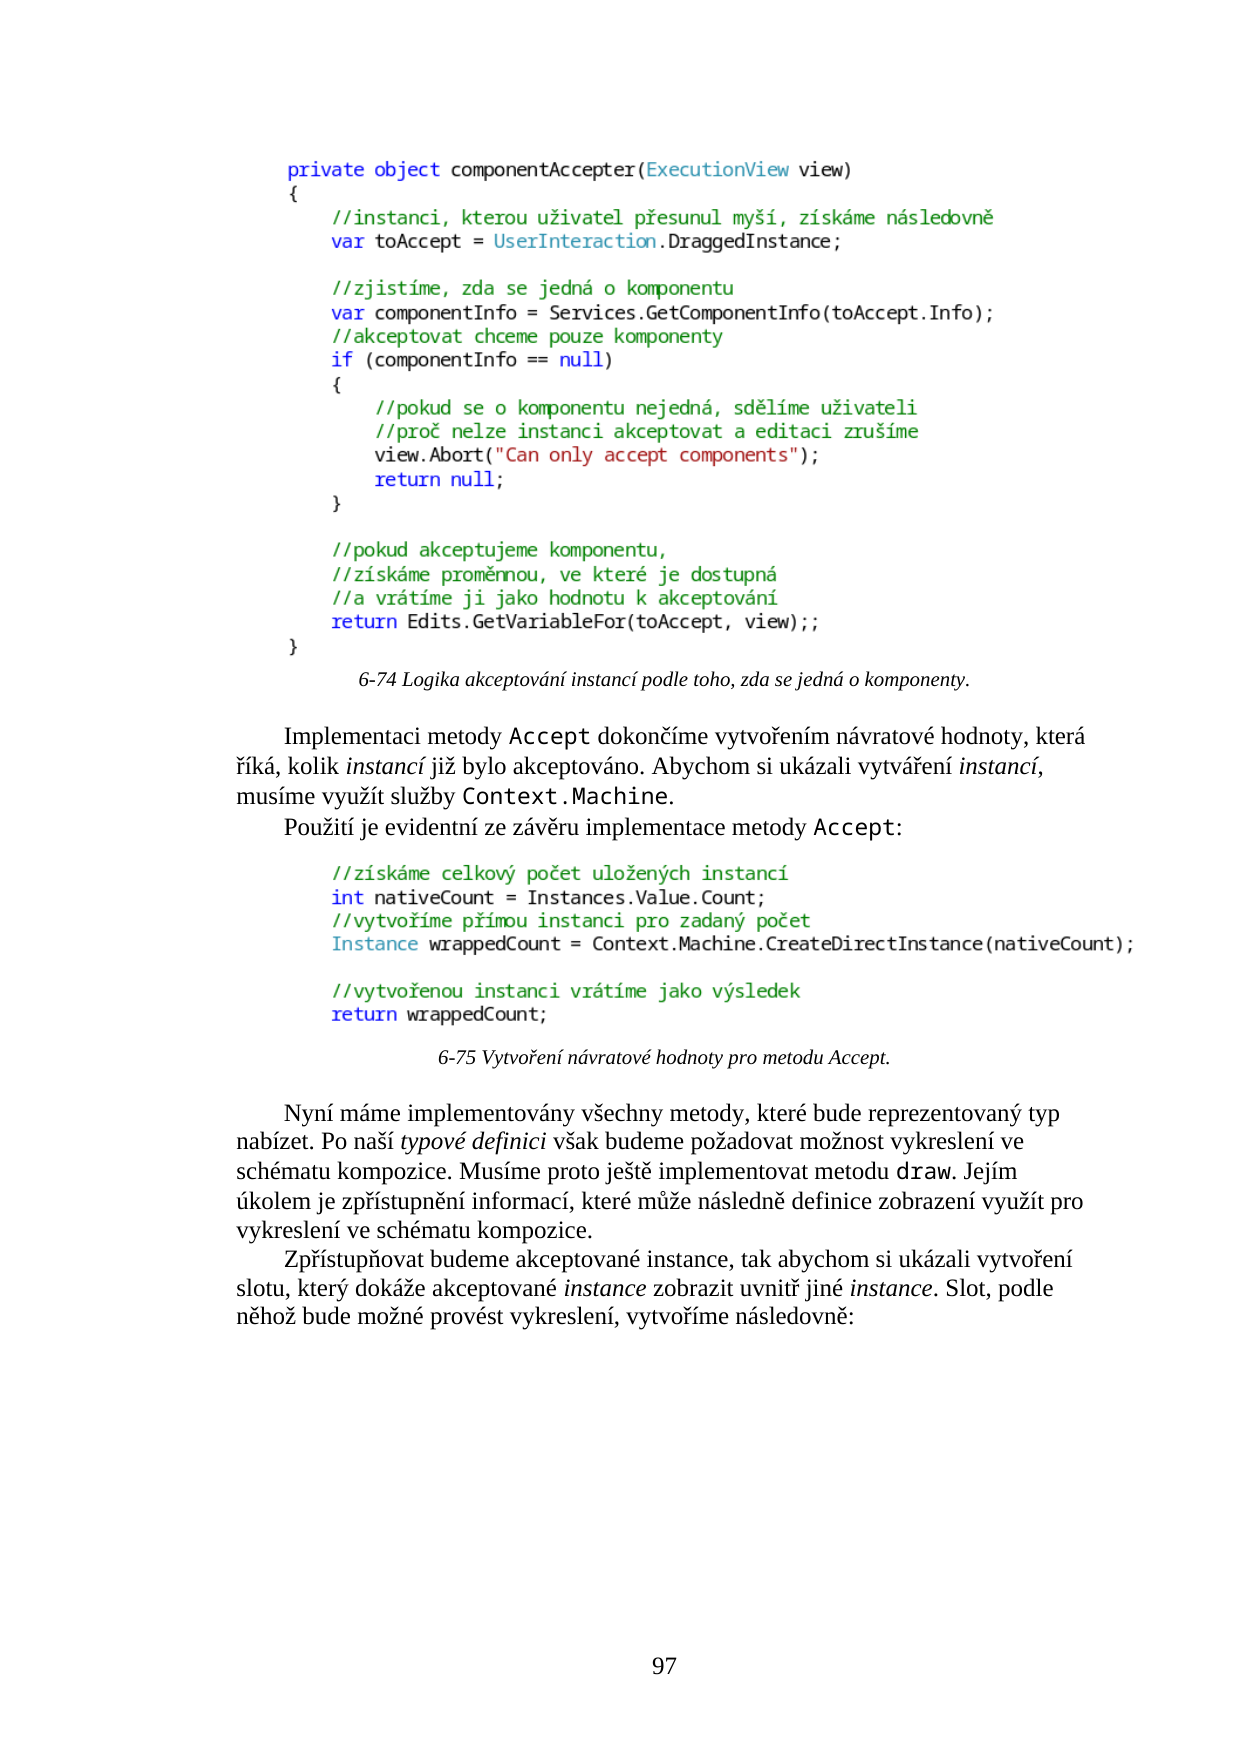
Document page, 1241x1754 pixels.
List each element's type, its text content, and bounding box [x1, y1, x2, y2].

text Zpřístupňovat budeme akceptované instance, tak abychom si ukázali vytvoření slotu, který dokáže akceptované instance zobrazit uvnitř jiné instance. Slot, podle něhož bude možné provést vykreslení, vytvoříme následovně: [236, 1244, 1092, 1330]
text Nyní máme implementovány všechny metody, které bude reprezentovaný typ nabízet. Po naší typové definici však budeme požadovat možnost vykreslení ve schématu kompozice. Musíme proto ještě implementovat metodu draw. Jejím úkolem je zpřístupnění informací, které může následně definice zobrazení využít pro vykreslení ve schématu kompozice. [236, 1098, 1092, 1244]
text Implementaci metody Accept dokončíme vytvořením návratové hodnoty, která říká, kolik instancí již bylo akceptováno. Abychom si ukázali vytváření instancí, musíme využít služby Context.Machine. [236, 720, 1092, 811]
text Použití je evidentní ze závěru implementace metody Accept: [236, 811, 1092, 842]
